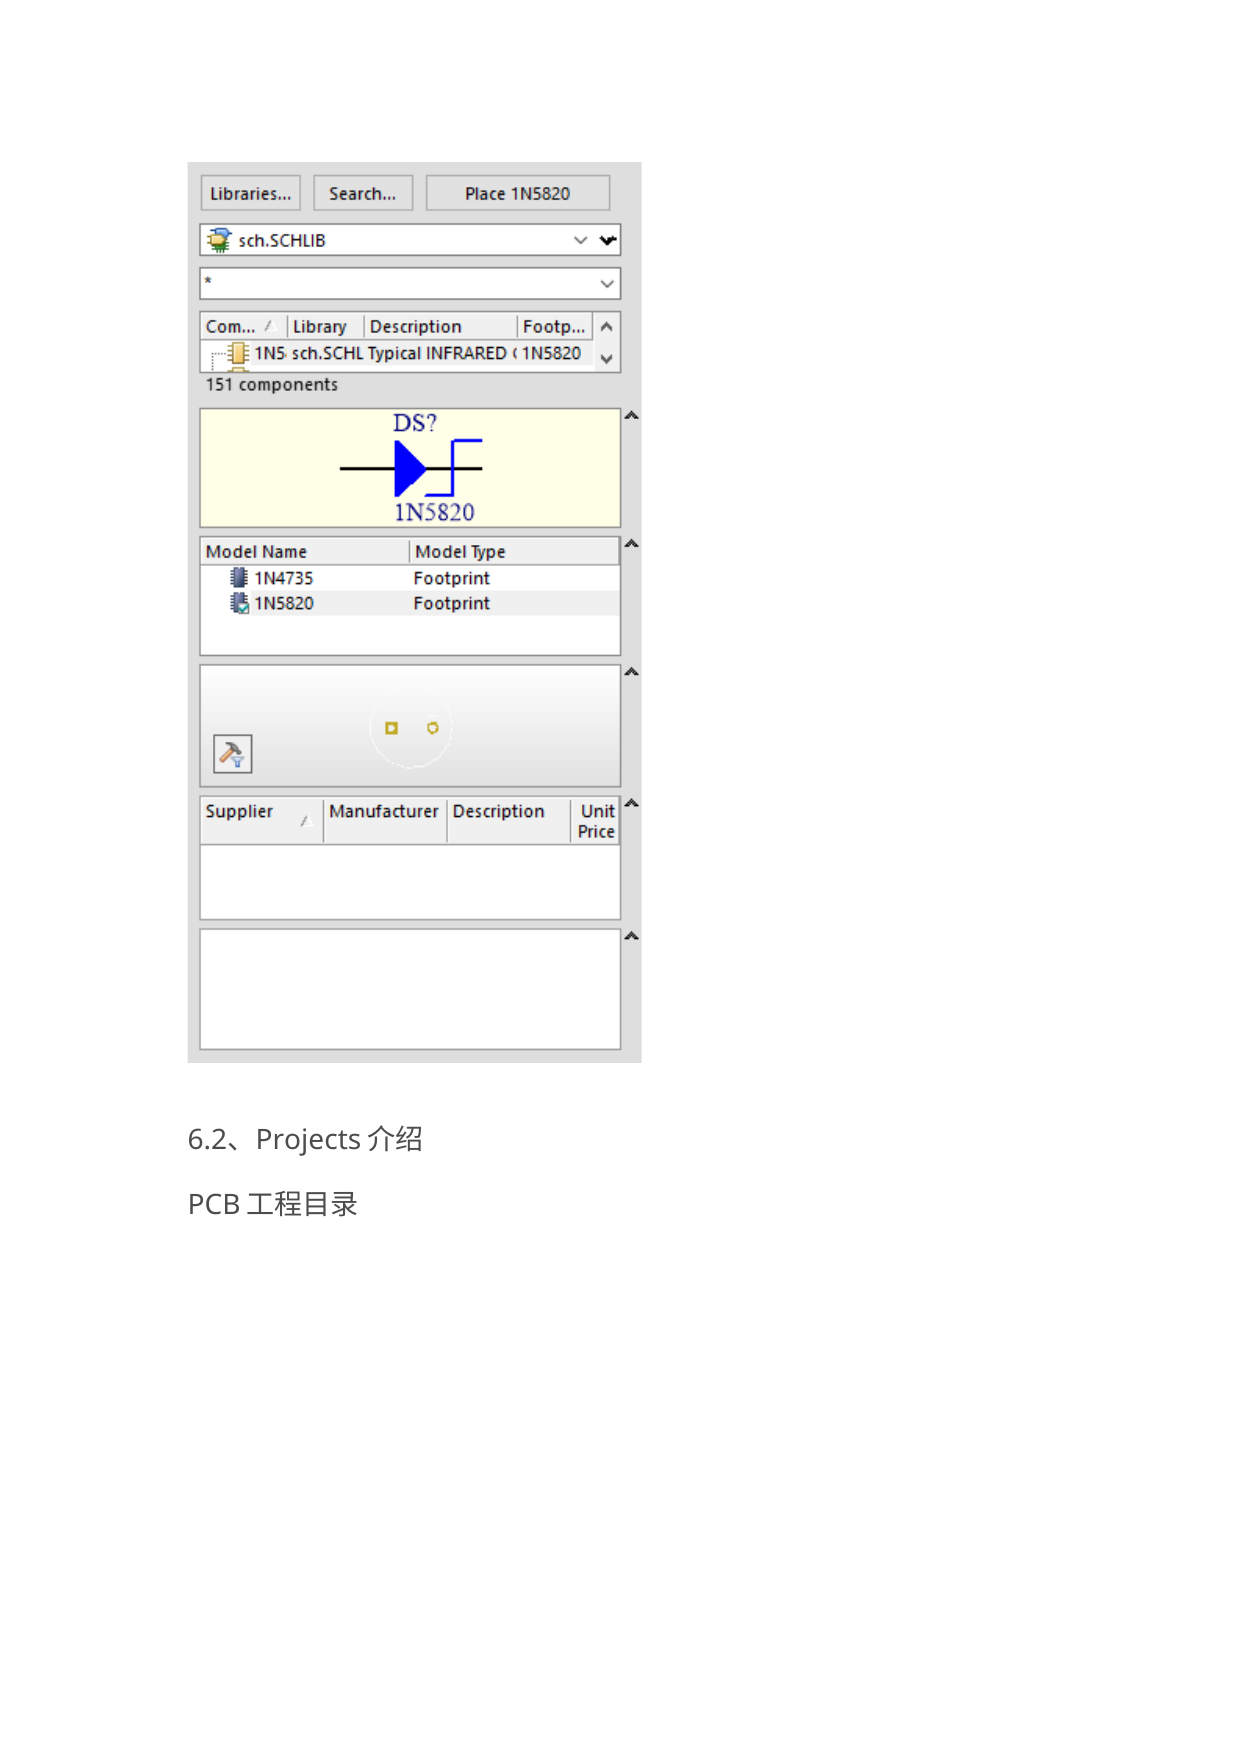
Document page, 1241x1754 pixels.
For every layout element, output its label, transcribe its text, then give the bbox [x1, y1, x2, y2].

picture [187, 162, 642, 1063]
text PCB工程目录 [187, 1169, 1053, 1234]
text 6.2、Projects介绍 [187, 1104, 1053, 1169]
